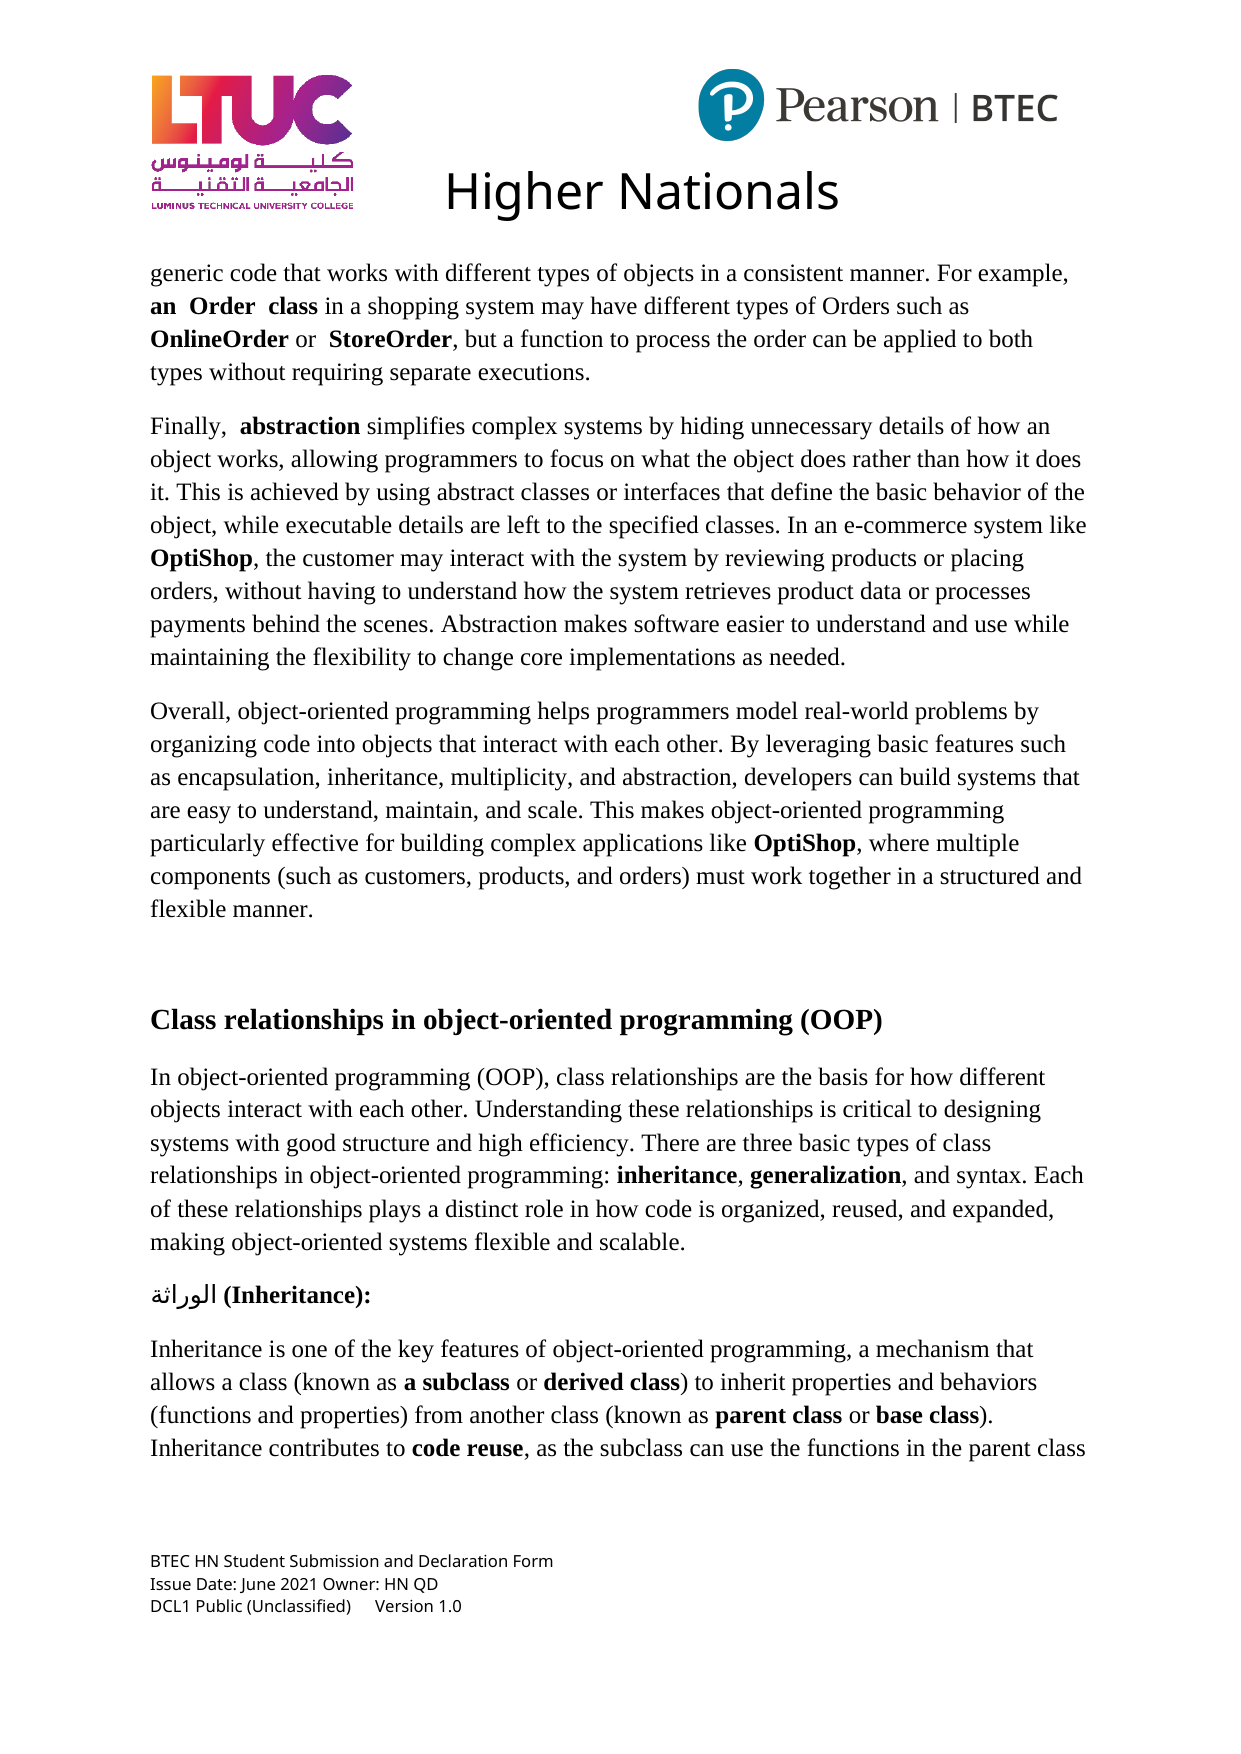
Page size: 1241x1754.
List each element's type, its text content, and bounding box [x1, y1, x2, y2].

picture [150, 73, 354, 210]
text Overall, object-oriented programming helps programmers model real-world problems by organizing code into objects that interact with each other. By leveraging basic features such as encapsulation, inheritance, multiplicity, and abstraction, developers can build systems that are easy to understand, maintain, and scale. This makes object-oriented programming particularly effective for building complex applications like OptiShop, where multiple components (such as customers, products, and orders) must work together in a structured and flexible manner. [150, 696, 1090, 923]
text الوراثة (Inheritance): [150, 1281, 1090, 1309]
text Finally, abstraction simplifies complex systems by hiding unnecessary details of how an object works, allowing programmers to focus on what the object does rather than how it does it. This is achieved by using abstract classes or interfaces that define the basic behavior of the object, while executable details are left to the specified classes. In an e-commerce system like OptiShop, the customer may interact with the system by reviewing products or placing orders, without having to understand how the system retrieves product data or processes payments behind the scenes. Abstraction makes software easier to understand and use while maintaining the flexibility to change core implementations as needed. [150, 411, 1090, 671]
text In object-oriented programming (OOP), class relationships are the basis for how different objects interact with each other. Understanding these relationships is critical to designing systems with good structure and high efficiency. There are three basic types of class relationships in object-oriented programming: inheritance, generalization, and syntax. Each of these relationships plays a distinct role in how code is organized, reused, and expanded, making object-oriented systems flexible and scalable. [150, 1062, 1090, 1255]
picture [690, 61, 1069, 146]
text Class relationships in object-oriented programming (OOP) [150, 1002, 1090, 1036]
